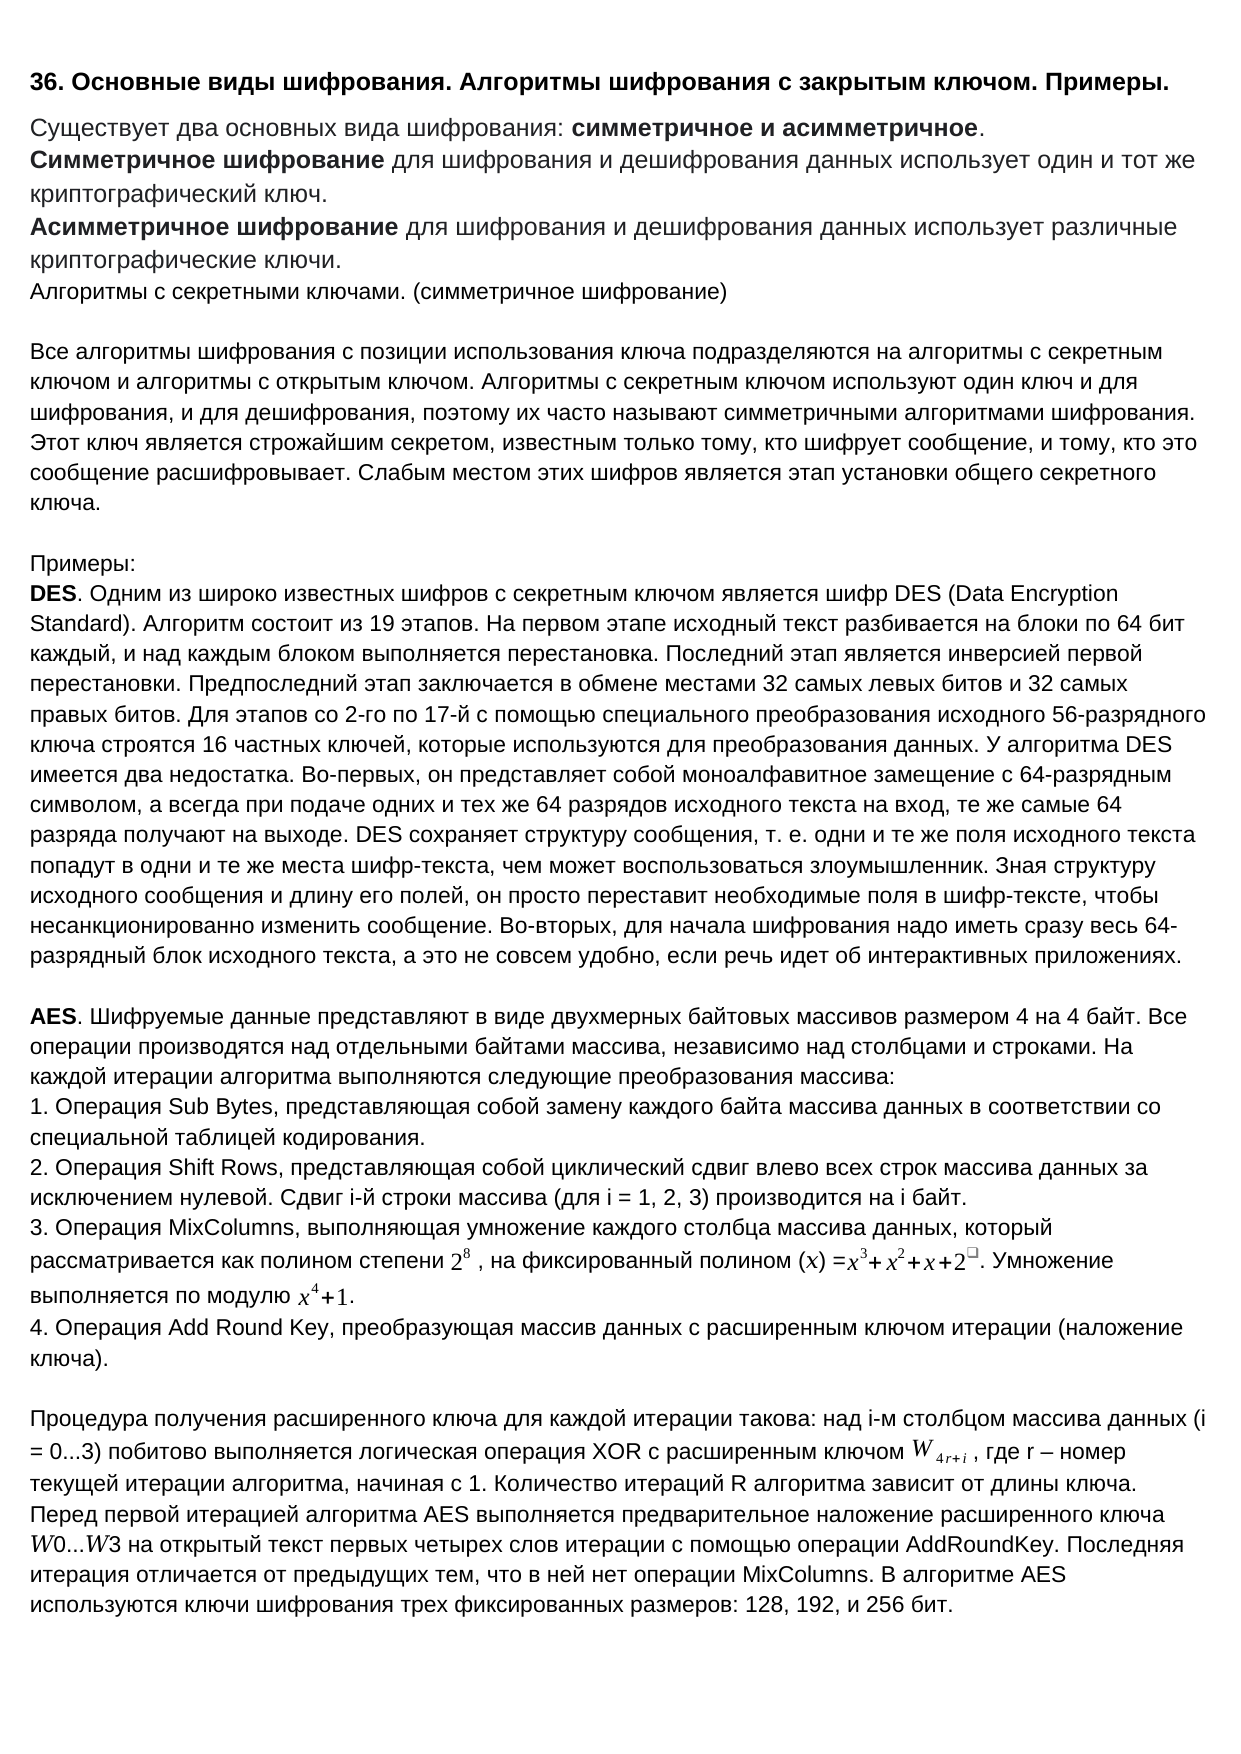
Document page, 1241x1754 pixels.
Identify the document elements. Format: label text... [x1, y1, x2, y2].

subtitle 36. Основные виды шифрования. Алгоритмы шифрования с закрытым ключом. Примеры. [29, 67, 1211, 96]
text Алгоритмы с секретными ключами. (симметричное шифрование) [29, 278, 1211, 304]
text Асимметричное шифрование для шифрования и дешифрования данных использует различные криптографические ключи. [29, 212, 1211, 273]
text Симметричное шифрование для шифрования и дешифрования данных использует один и тот же криптографический ключ. [29, 146, 1211, 207]
text Все алгоритмы шифрования с позиции использования ключа подразделяются на алгоритмы с секретным ключом и алгоритмы с открытым ключом. Алгоритмы с секретным ключом используют один ключ и для шифрования, и для дешифрования, поэтому их часто называют симметричными алгоритмами шифрования. Этот ключ является строжайшим секретом, известным только тому, кто шифрует сообщение, и тому, кто это сообщение расшифровывает. Слабым местом этих шифров является этап установки общего секретного ключа. [29, 338, 1211, 515]
text 1. Операция Sub Bytes, представляющая собой замену каждого байта массива данных в соответствии со специальной таблицей кодирования. [29, 1093, 1211, 1150]
text Примеры: [29, 549, 1211, 576]
text Процедура получения расширенного ключа для каждой итерации такова: над i-м столбцом массива данных (i = 0...3) побитово выполняется логическая операция XOR с расширенным ключом , где r – номер текущей итерации алгоритма, начиная с 1. Количество итераций R алгоритма зависит от длины ключа. Перед первой итерацией алгоритма AES выполняется предварительное наложение расширенного ключа 𝑊0...𝑊3 на открытый текст первых четырех слов итерации с помощью операции AddRoundKey. Последняя итерация отличается от предыдущих тем, что в ней нет операции MixColumns. В алгоритме AES используются ключи шифрования трех фиксированных размеров: 128, 192, и 256 бит. [29, 1405, 1211, 1617]
text AES. Шифруемые данные представляют в виде двухмерных байтовых массивов размером 4 на 4 байт. Все операции производятся над отдельными байтами массива, независимо над столбцами и строками. На каждой итерации алгоритма выполняются следующие преобразования массива: [29, 1003, 1211, 1089]
text 2. Операция Shift Rows, представляющая собой циклический сдвиг влево всех строк массива данных за исключением нулевой. Сдвиг i-й строки массива (для i = 1, 2, 3) производится на i байт. [29, 1154, 1211, 1210]
text 4. Операция Add Round Key, преобразующая массив данных с расширенным ключом итерации (наложение ключа). [29, 1314, 1211, 1371]
text DES. Одним из широко известных шифров с секретным ключом является шифр DES (Data Encryption Standard). Алгоритм состоит из 19 этапов. На первом этапе исходный текст разбивается на блоки по 64 бит каждый, и над каждым блоком выполняется перестановка. Последний этап является инверсией первой перестановки. Предпоследний этап заключается в обмене местами 32 самых левых битов и 32 самых правых битов. Для этапов со 2-го по 17-й с помощью специального преобразования исходного 56-разрядного ключа строятся 16 частных ключей, которые используются для преобразования данных. У алгоритма DES имеется два недостатка. Во-первых, он представляет собой моноалфавитное замещение с 64-разрядным символом, а всегда при подаче одних и тех же 64 разрядов исходного текста на вход, те же самые 64 разряда получают на выходе. DES сохраняет структуру сообщения, т. е. одни и те же поля исходного текста попадут в одни и те же места шифр-текста, чем может воспользоваться злоумышленник. Зная структуру исходного сообщения и длину его полей, он просто переставит необходимые поля в шифр-тексте, чтобы несанкционированно изменить сообщение. Во-вторых, для начала шифрования надо иметь сразу весь 64-разрядный блок исходного текста, а это не совсем удобно, если речь идет об интерактивных приложениях. [29, 580, 1211, 968]
text Существует два основных вида шифрования: симметричное и асимметричное. [29, 112, 1211, 141]
text 3. Операция MixColumns, выполняющая умножение каждого столбца массива данных, который рассматривается как полином степени , на фиксированный полином (𝑥) =. Умножение выполняется по модулю . [29, 1214, 1211, 1310]
